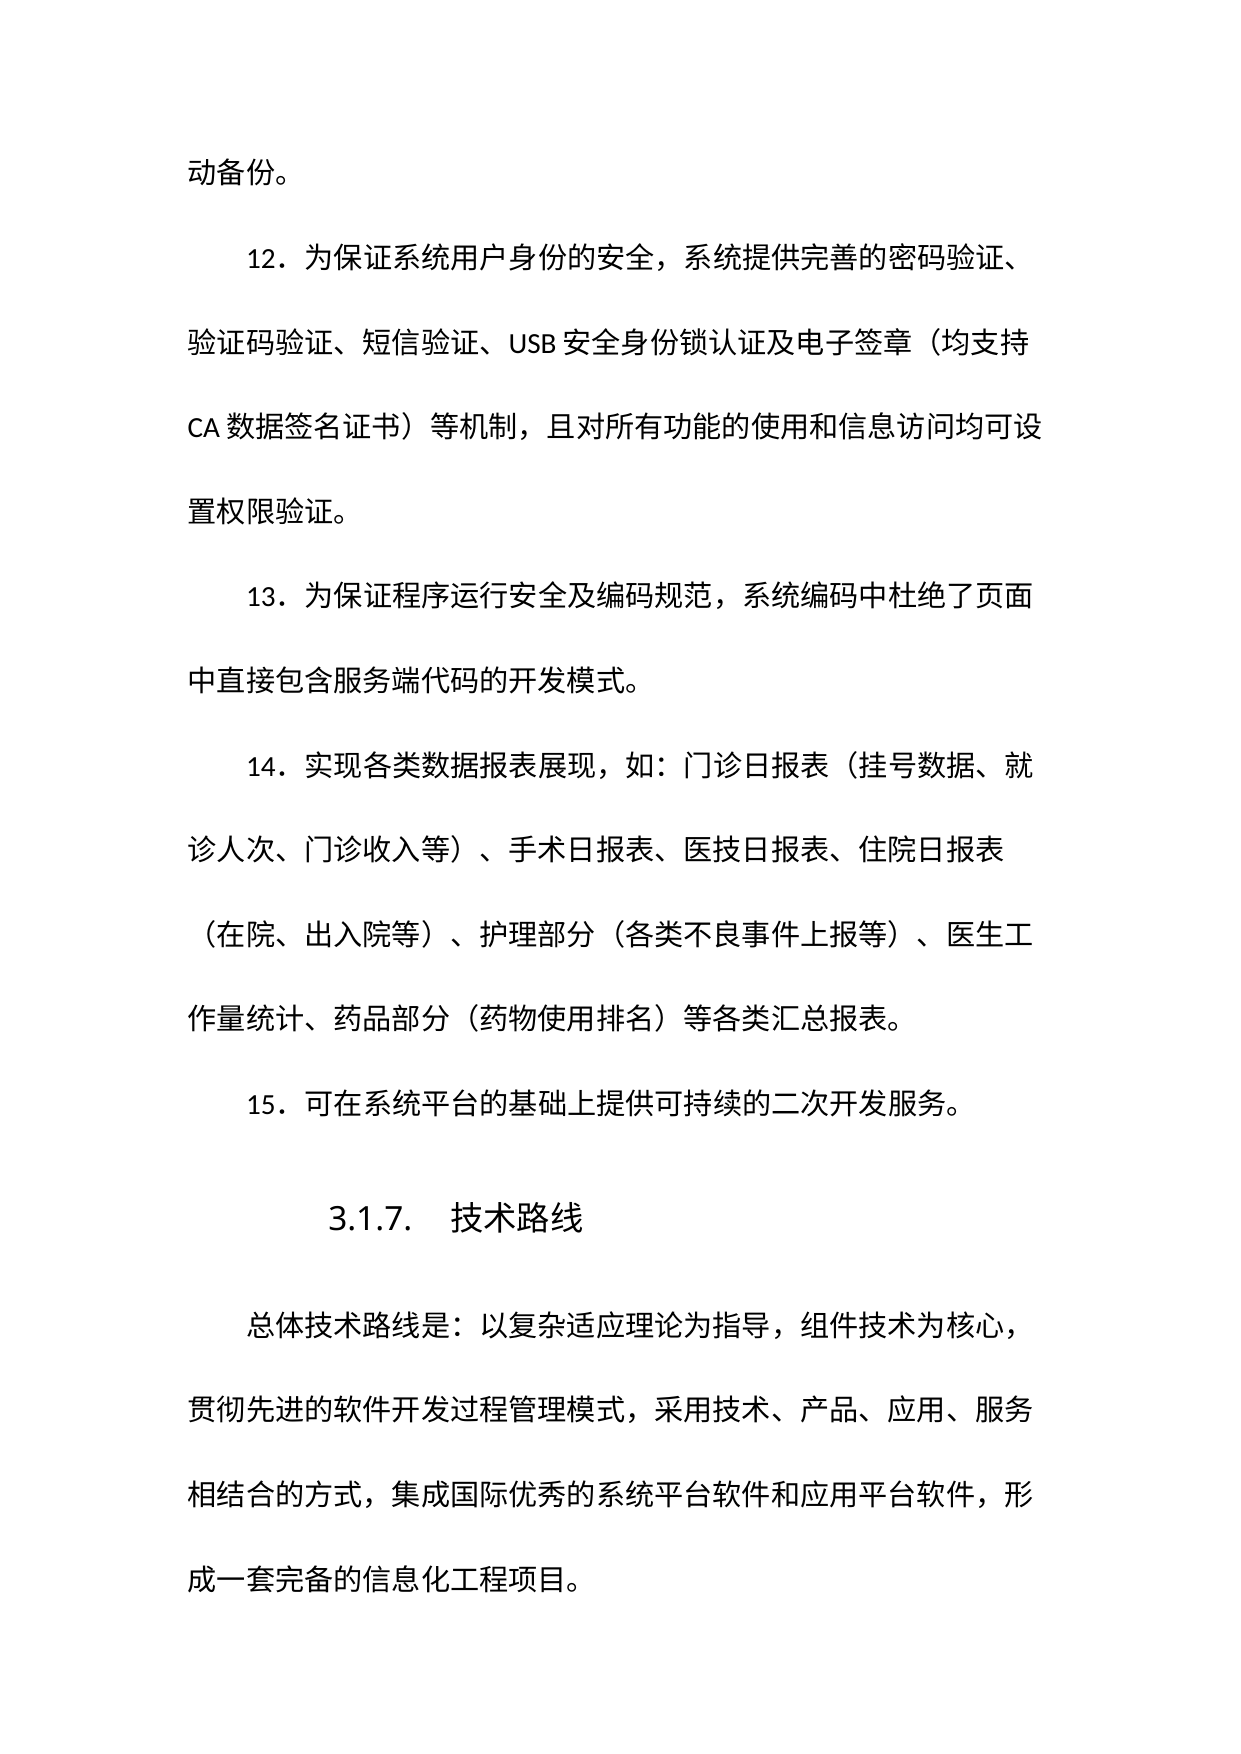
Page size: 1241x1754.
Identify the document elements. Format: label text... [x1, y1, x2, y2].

text 总体技术路线是：以复杂适应理论为指导，组件技术为核心，贯彻先进的软件开发过程管理模式，采用技术、产品、应用、服务相结合的方式，集成国际优秀的系统平台软件和应用平台软件，形成一套完备的信息化工程项目。 [187, 1302, 1053, 1598]
list 实现各类数据报表展现，如：门诊日报表（挂号数据、就诊人次、门诊收入等）、手术日报表、医技日报表、住院日报表（在院、出入院等）、护理部分（各类不良事件上报等）、医生工作量统计、药品部分（药物使用排名）等各类汇总报表。 [187, 742, 1053, 1038]
list 为保证程序运行安全及编码规范，系统编码中杜绝了页面中直接包含服务端代码的开发模式。 [187, 573, 1053, 700]
list 可在系统平台的基础上提供可持续的二次开发服务。 [187, 1080, 1053, 1123]
subtitle 技术路线 [261, 1192, 1053, 1241]
list 为保证系统用户身份的安全，系统提供完善的密码验证、验证码验证、短信验证、USB安全身份锁认证及电子签章（均支持CA数据签名证书）等机制，且对所有功能的使用和信息访问均可设置权限验证。 [187, 234, 1053, 531]
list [187, 150, 1053, 192]
